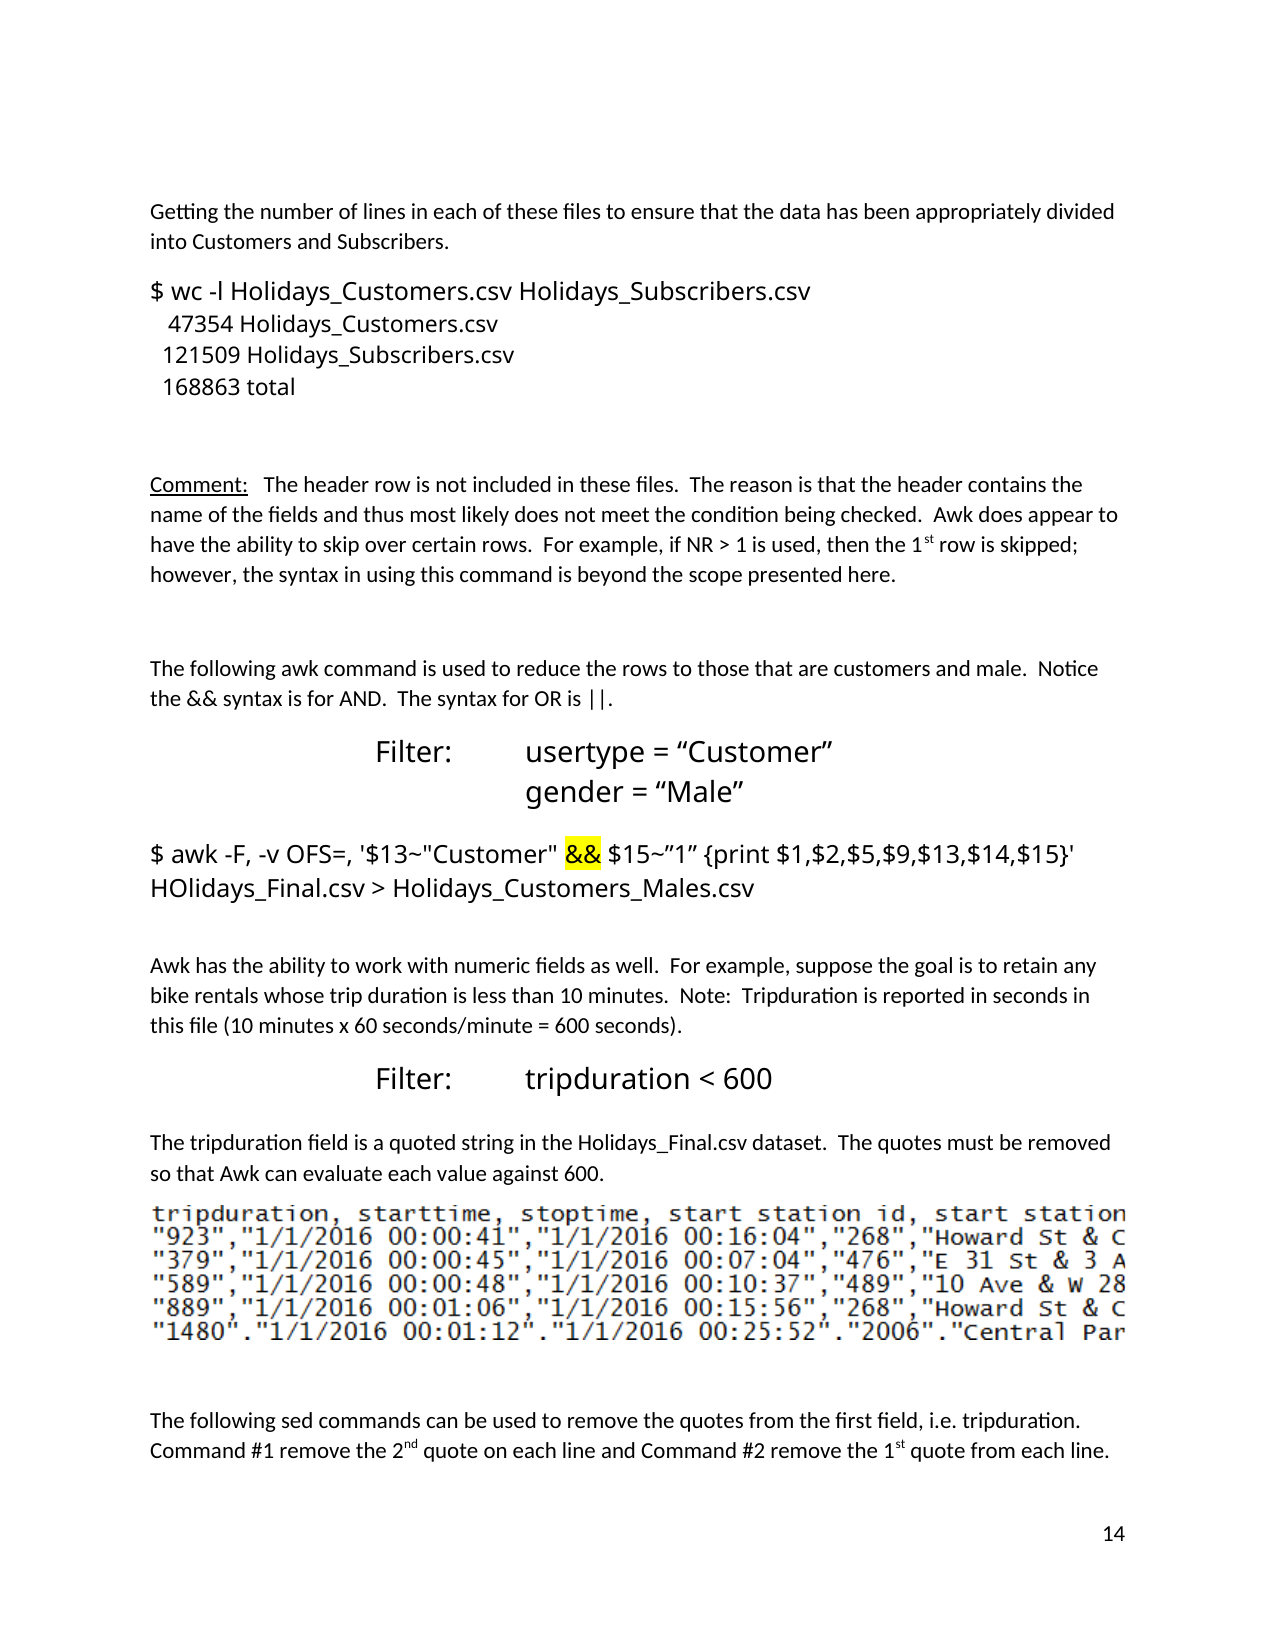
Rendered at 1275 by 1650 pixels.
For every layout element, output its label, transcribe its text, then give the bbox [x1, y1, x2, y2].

text Comment: The header row is not included in these files. The reason is that the header contains the name of the fields and thus most likely does not meet the condition being checked. Awk does appear to have the ability to skip over certain rows. For example, if NR > 1 is used, then the 1st row is skipped; however, the syntax in using this command is beyond the scope presented here. [150, 470, 1125, 588]
text gender = “Male” [450, 771, 1125, 811]
text $ wc -l Holidays_Customers.csv Holidays_Subscribers.csv [150, 274, 1125, 308]
picture [150, 1205, 1125, 1340]
text Getting the number of lines in each of these files to ensure that the data has been appropriately divided into Customers and Subscribers. [150, 197, 1125, 255]
text Filter: usertype = “Customer” [300, 731, 1125, 771]
text 168863 total [150, 371, 1125, 402]
text The tripduration field is a quoted string in the Holidays_Final.csv dataset. The quotes must be removed so that Awk can evaluate each value against 600. [150, 1098, 1125, 1187]
text The following awk command is used to reduce the rows to those that are customers and male. Notice the && syntax is for AND. The syntax for OR is ||. [150, 654, 1125, 712]
text $ awk -F, -v OFS=, '$13~"Customer" && $15~”1” {print $1,$2,$5,$9,$13,$14,$15}' HOlidays_Final.csv > Holidays_Customers_Males.csv [150, 836, 1125, 904]
text 121509 Holidays_Subscribers.csv [150, 339, 1125, 371]
text Filter: tripduration < 600 [300, 1058, 1125, 1098]
text 47354 Holidays_Customers.csv [150, 308, 1125, 339]
text The following sed commands can be used to remove the quotes from the first field, i.e. tripduration. Command #1 remove the 2nd quote on each line and Command #2 remove the 1st quote from each line. [150, 1406, 1125, 1464]
text Awk has the ability to work with numeric fields as well. For example, suppose the goal is to retain any bike rentals whose trip duration is less than 10 minutes. Note: Tripduration is reported in seconds in this file (10 minutes x 60 seconds/minute = 600 seconds). [150, 951, 1125, 1040]
